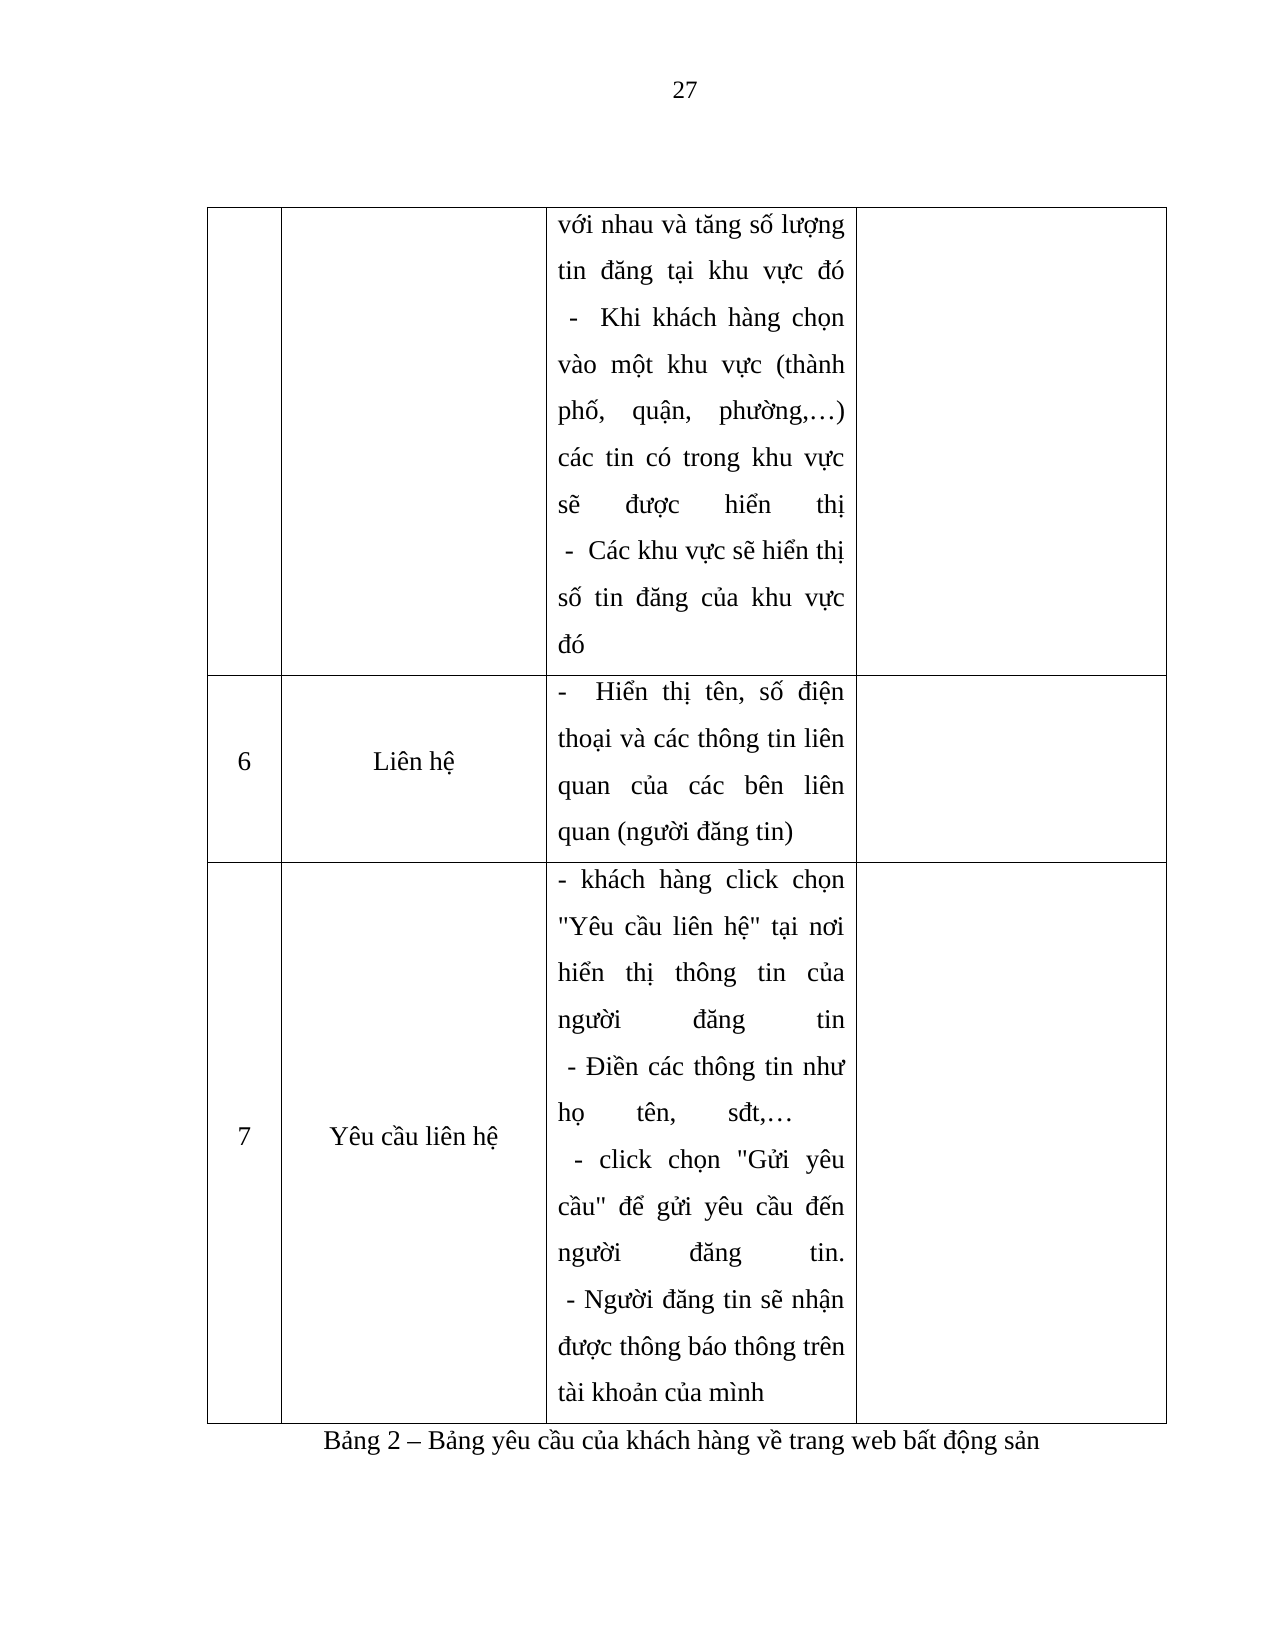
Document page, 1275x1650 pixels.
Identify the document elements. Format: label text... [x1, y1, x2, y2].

table_cell [857, 208, 1166, 674]
table_cell [857, 863, 1166, 1423]
table_cell Liên hệ [282, 676, 546, 862]
table_cell Yêu cầu liên hệ [282, 863, 546, 1423]
table_cell 5 [208, 208, 281, 674]
table_cell [857, 676, 1166, 862]
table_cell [547, 208, 856, 674]
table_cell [282, 208, 546, 674]
table_cell - khách hàng click chọn "Yêu cầu liên hệ" tại nơi hiển thị thông tin của người đăng tin - Điền các thông tin như họ tên, sđt,… - click chọn "Gửi yêu cầu" để gửi yêu cầu đến người đăng tin. - Người đăng tin sẽ nhận được thông báo thông trên tài khoản của mình [547, 863, 856, 1423]
table_cell 7 [208, 863, 281, 1423]
table_cell 6 [208, 676, 281, 862]
table_cell - Hiển thị tên, số điện thoại và các thông tin liên quan của các bên liên quan (người đăng tin) [547, 676, 856, 862]
text Bảng – Bảng yêu cầu của khách hàng về trang web bất động sản [207, 1424, 1157, 1455]
